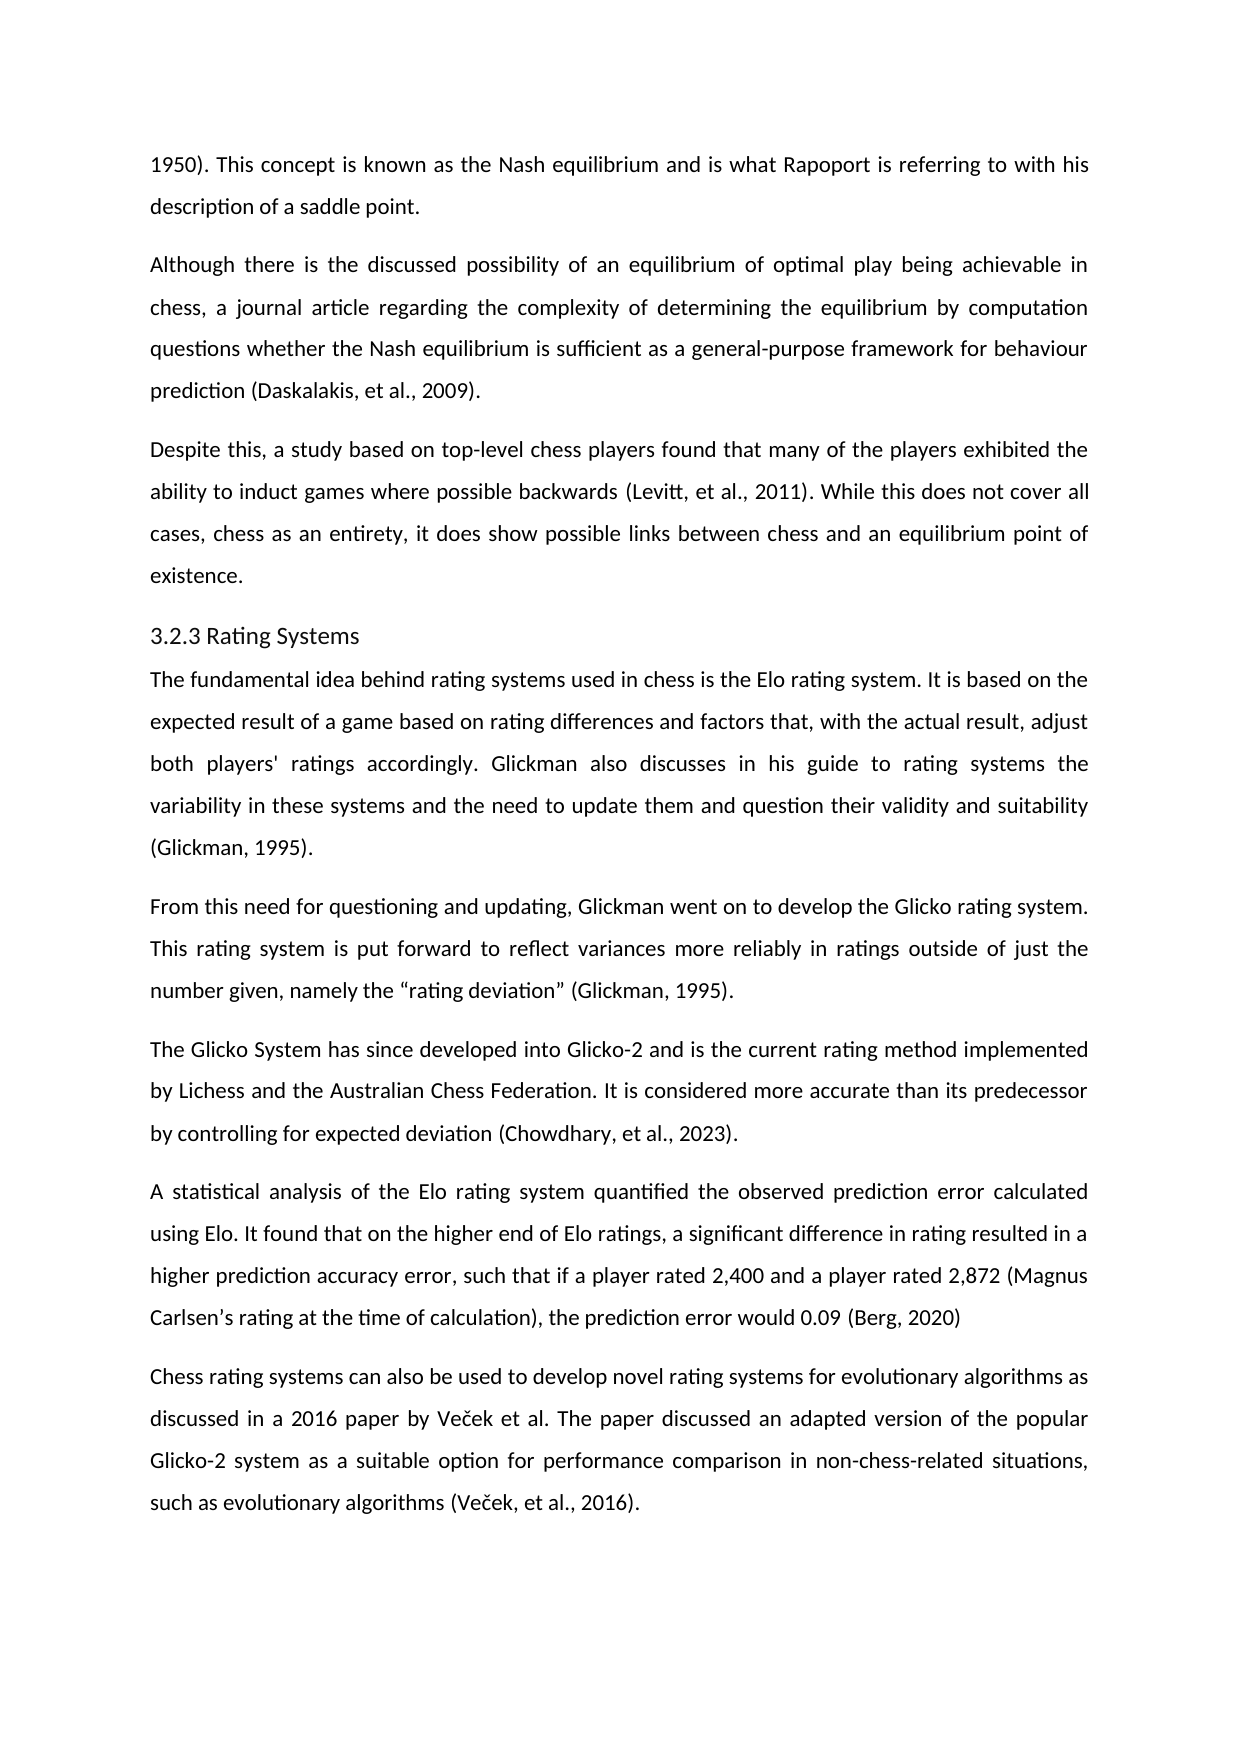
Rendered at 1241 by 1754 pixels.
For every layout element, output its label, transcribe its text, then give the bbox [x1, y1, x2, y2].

text Although there is the discussed possibility of an equilibrium of optimal play being achievable in chess, a journal article regarding the complexity of determining the equilibrium by computation questions whether the Nash equilibrium is sufficient as a general-purpose framework for behaviour prediction. [150, 251, 1090, 404]
text The Glicko System has since developed into Glicko-2 and is the current rating method implemented by Lichess and the Australian Chess Federation. It is considered more accurate than its predecessor by controlling for expected deviation. [150, 1035, 1090, 1147]
subtitle 3.2.3 Rating Systems [150, 620, 1090, 650]
text Despite this, a study based on top-level chess players found that many of the players exhibited the ability to induct games where possible backwards. While this does not cover all cases, chess as an entirety, it does show possible links between chess and an equilibrium point of existence. [150, 435, 1090, 589]
text From this need for questioning and updating, Glickman went on to develop the Glicko rating system. This rating system is put forward to reflect variances more reliably in ratings outside of just the number given, namely the “rating deviation”. [150, 892, 1090, 1004]
text Chess rating systems can also be used to develop novel rating systems for evolutionary algorithms as discussed in a 2016 paper by Veček et al. The paper discussed an adapted version of the popular Glicko-2 system as a suitable option for performance comparison in non-chess-related situations, such as evolutionary algorithms. [150, 1362, 1090, 1516]
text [150, 150, 1090, 220]
text A statistical analysis of the Elo rating system quantified the observed prediction error calculated using Elo. It found that on the higher end of Elo ratings, a significant difference in rating resulted in a higher prediction accuracy error, such that if a player rated 2,400 and a player rated 2,872 (Magnus Carlsen’s rating at the time of calculation), the prediction error would 0.09 [150, 1177, 1090, 1331]
text The fundamental idea behind rating systems used in chess is the Elo rating system. It is based on the expected result of a game based on rating differences and factors that, with the actual result, adjust both players' ratings accordingly. Glickman also discusses in his guide to rating systems the variability in these systems and the need to update them and question their validity and suitability. [150, 666, 1090, 861]
